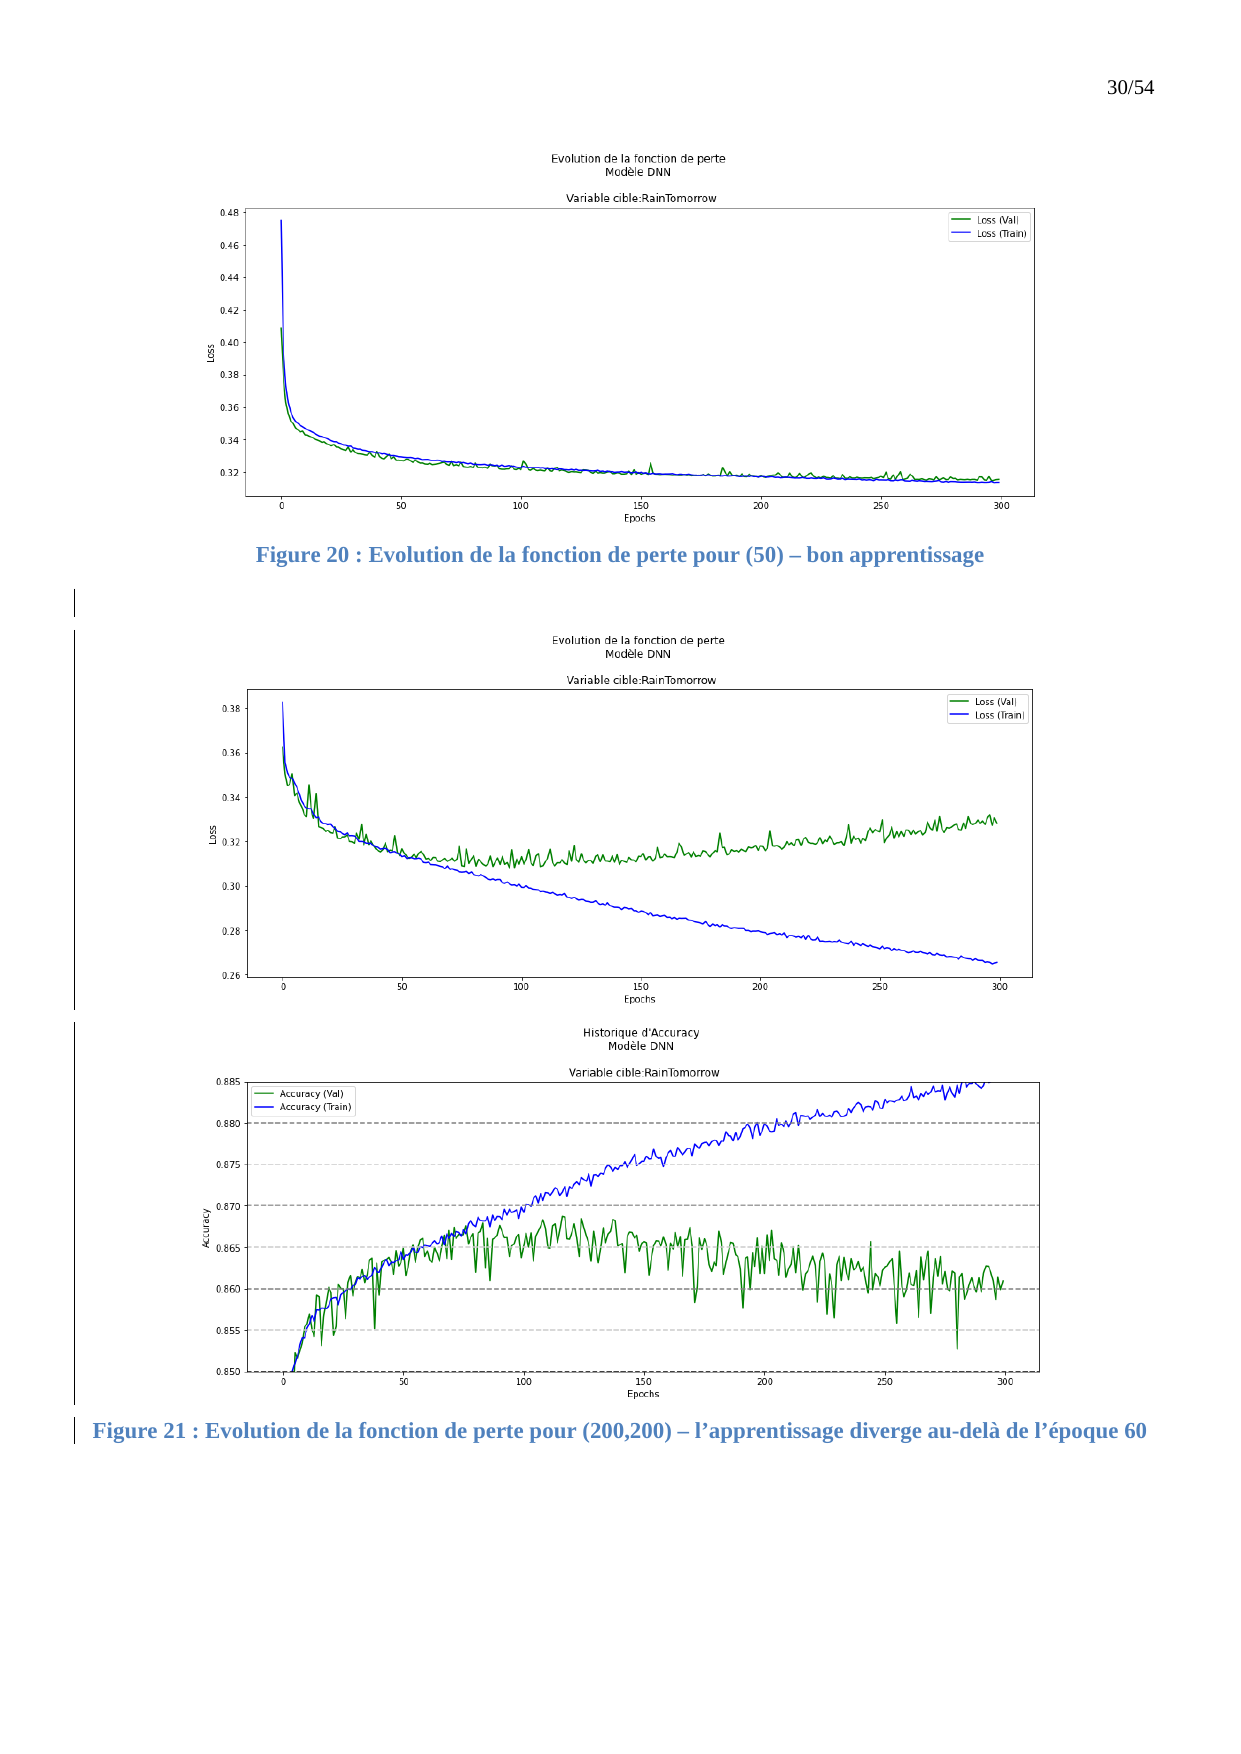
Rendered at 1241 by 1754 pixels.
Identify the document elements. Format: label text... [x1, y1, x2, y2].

picture [201, 147, 1040, 529]
picture [196, 1022, 1044, 1405]
picture [202, 629, 1038, 1010]
text Figure : Evolution de la fonction de perte pour (200,200) – l’apprentissage diverge au-delà de l’époque 60 [89, 1417, 1152, 1444]
text Figure : Evolution de la fonction de perte pour (50) – bon apprentissage [89, 541, 1152, 568]
